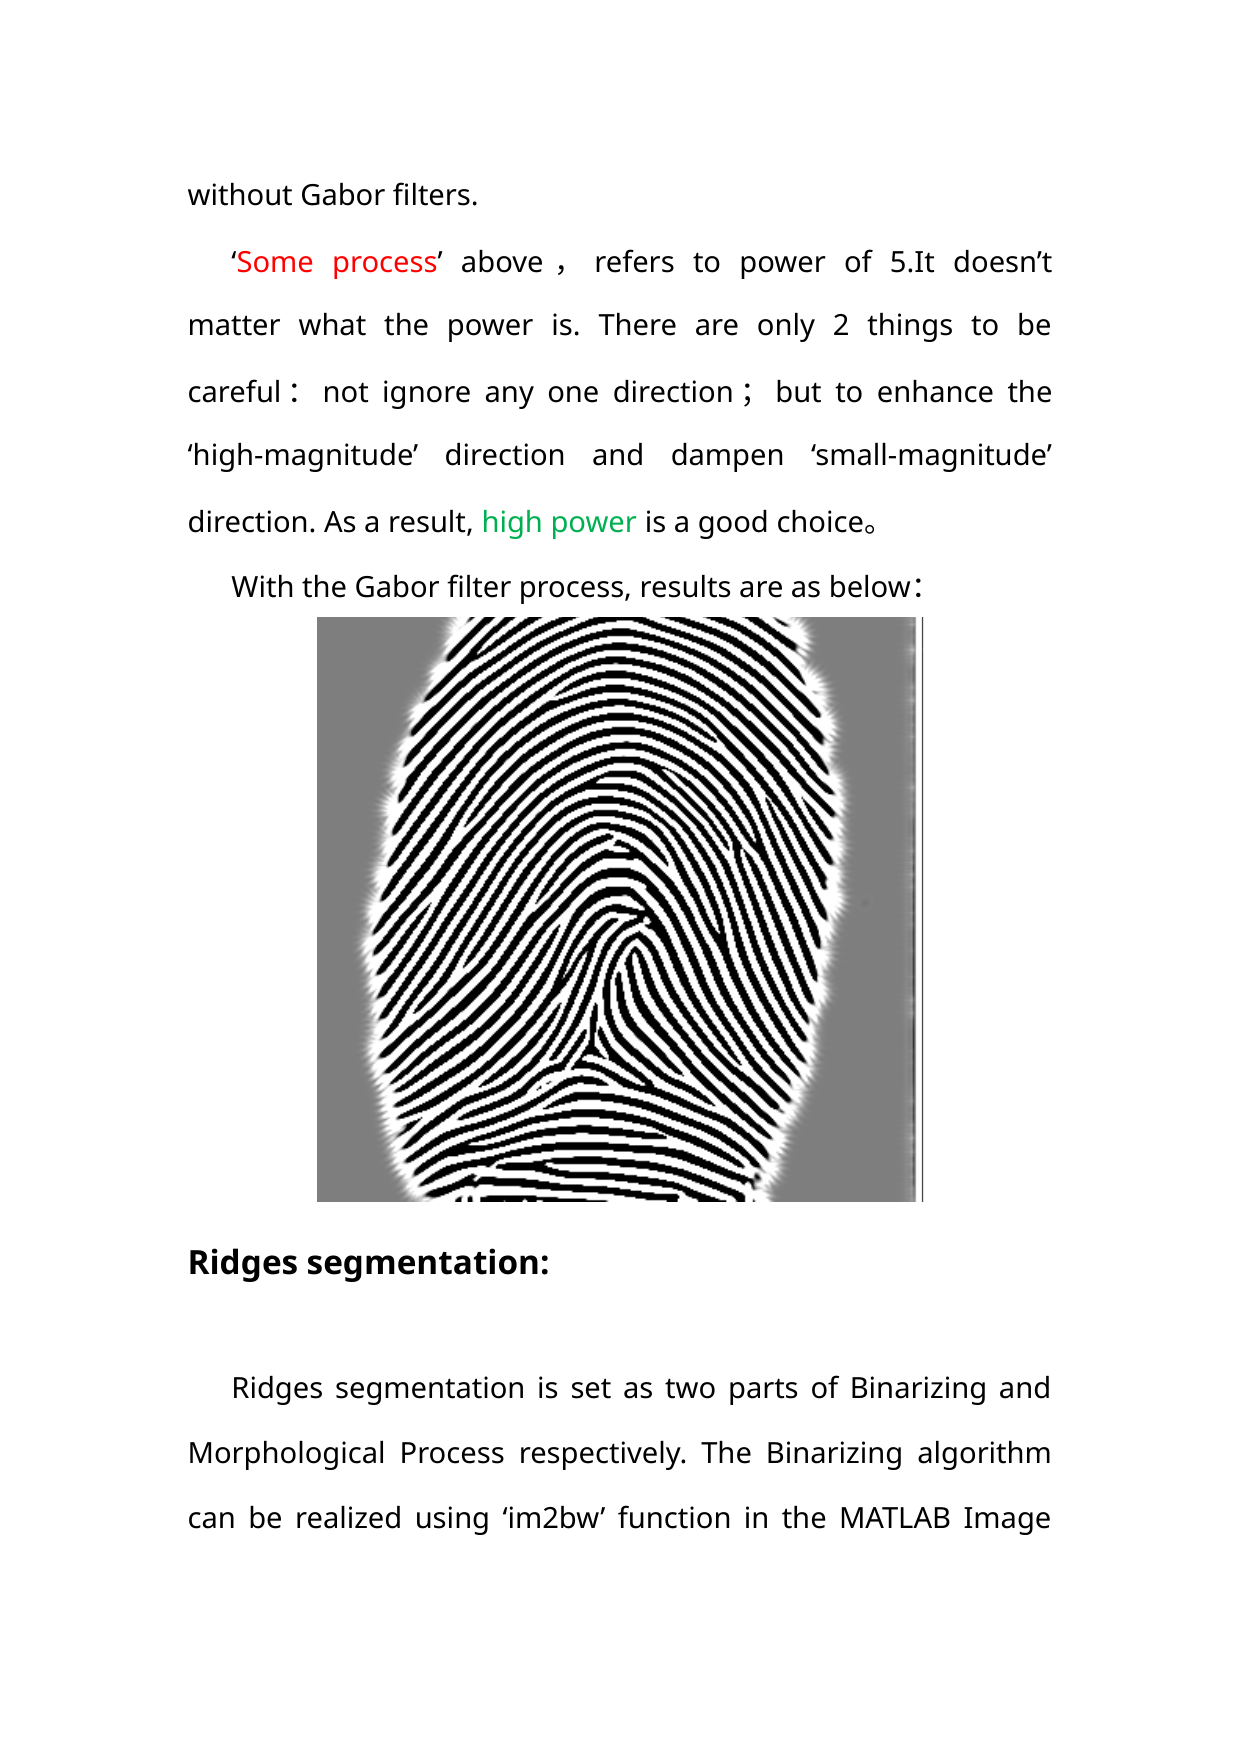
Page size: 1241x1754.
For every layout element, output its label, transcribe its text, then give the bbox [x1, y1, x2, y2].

text ‘Some process’ above，refers to power of 5.It doesn’t matter what the power is. There are only 2 things to be careful：not ignore any one direction；but to enhance the ‘high-magnitude’ direction and dampen ‘small-magnitude’ direction. As a result, high power is a good choice。 [187, 227, 1053, 552]
picture [317, 617, 924, 1202]
text With the Gabor filter process, results are as below： [187, 552, 1053, 617]
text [187, 162, 1053, 227]
subtitle Ridges segmentation: [187, 1229, 1053, 1294]
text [187, 1354, 1053, 1549]
